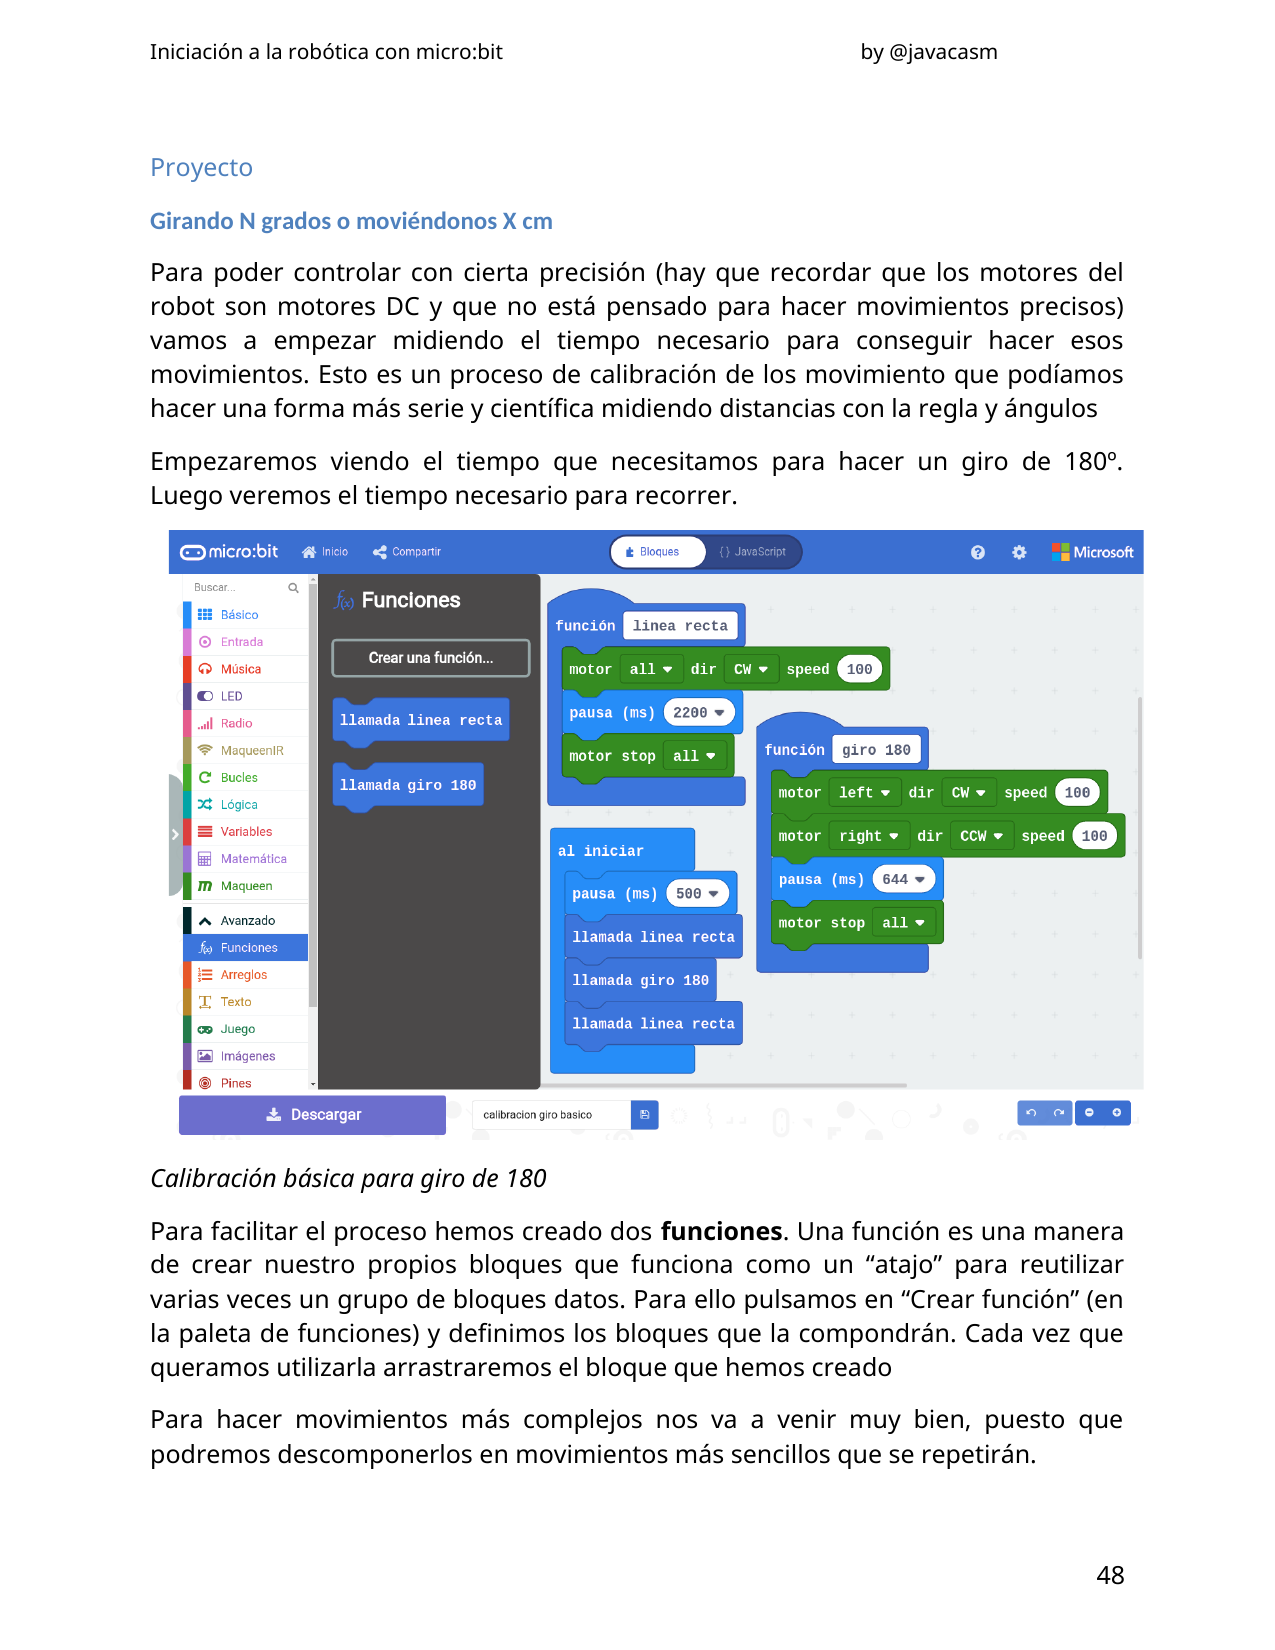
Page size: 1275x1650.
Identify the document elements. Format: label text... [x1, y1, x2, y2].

text Calibración básica para giro de 180 [150, 1160, 1125, 1194]
text Para poder controlar con cierta precisión (hay que recordar que los motores del robot son motores DC y que no está pensado para hacer movimientos precisos) vamos a empezar midiendo el tiempo necesario para conseguir hacer esos movimientos. Esto es un proceso de calibración de los movimiento que podíamos hacer una forma más serie y científica midiendo distancias con la regla y ángulos [150, 254, 1125, 424]
text Proyecto [150, 150, 1125, 184]
text Para hacer movimientos más complejos nos va a venir muy bien, puesto que podremos descomponerlos en movimientos más sencillos que se repetirán. [150, 1402, 1125, 1470]
picture [168, 530, 1144, 1140]
subtitle Girando N grados o moviéndonos X cm [150, 205, 1125, 235]
text Empezaremos viendo el tiempo que necesitamos para hacer un giro de 180º. Luego veremos el tiempo necesario para recorrer. [150, 443, 1125, 511]
text Para facilitar el proceso hemos creado dos funciones. Una función es una manera de crear nuestro propios bloques que funciona como un “atajo” para reutilizar varias veces un grupo de bloques datos. Para ello pulsamos en “Crear función” (en la paleta de funciones) y definimos los bloques que la compondrán. Cada vez que queramos utilizarla arrastraremos el bloque que hemos creado [150, 1213, 1125, 1383]
